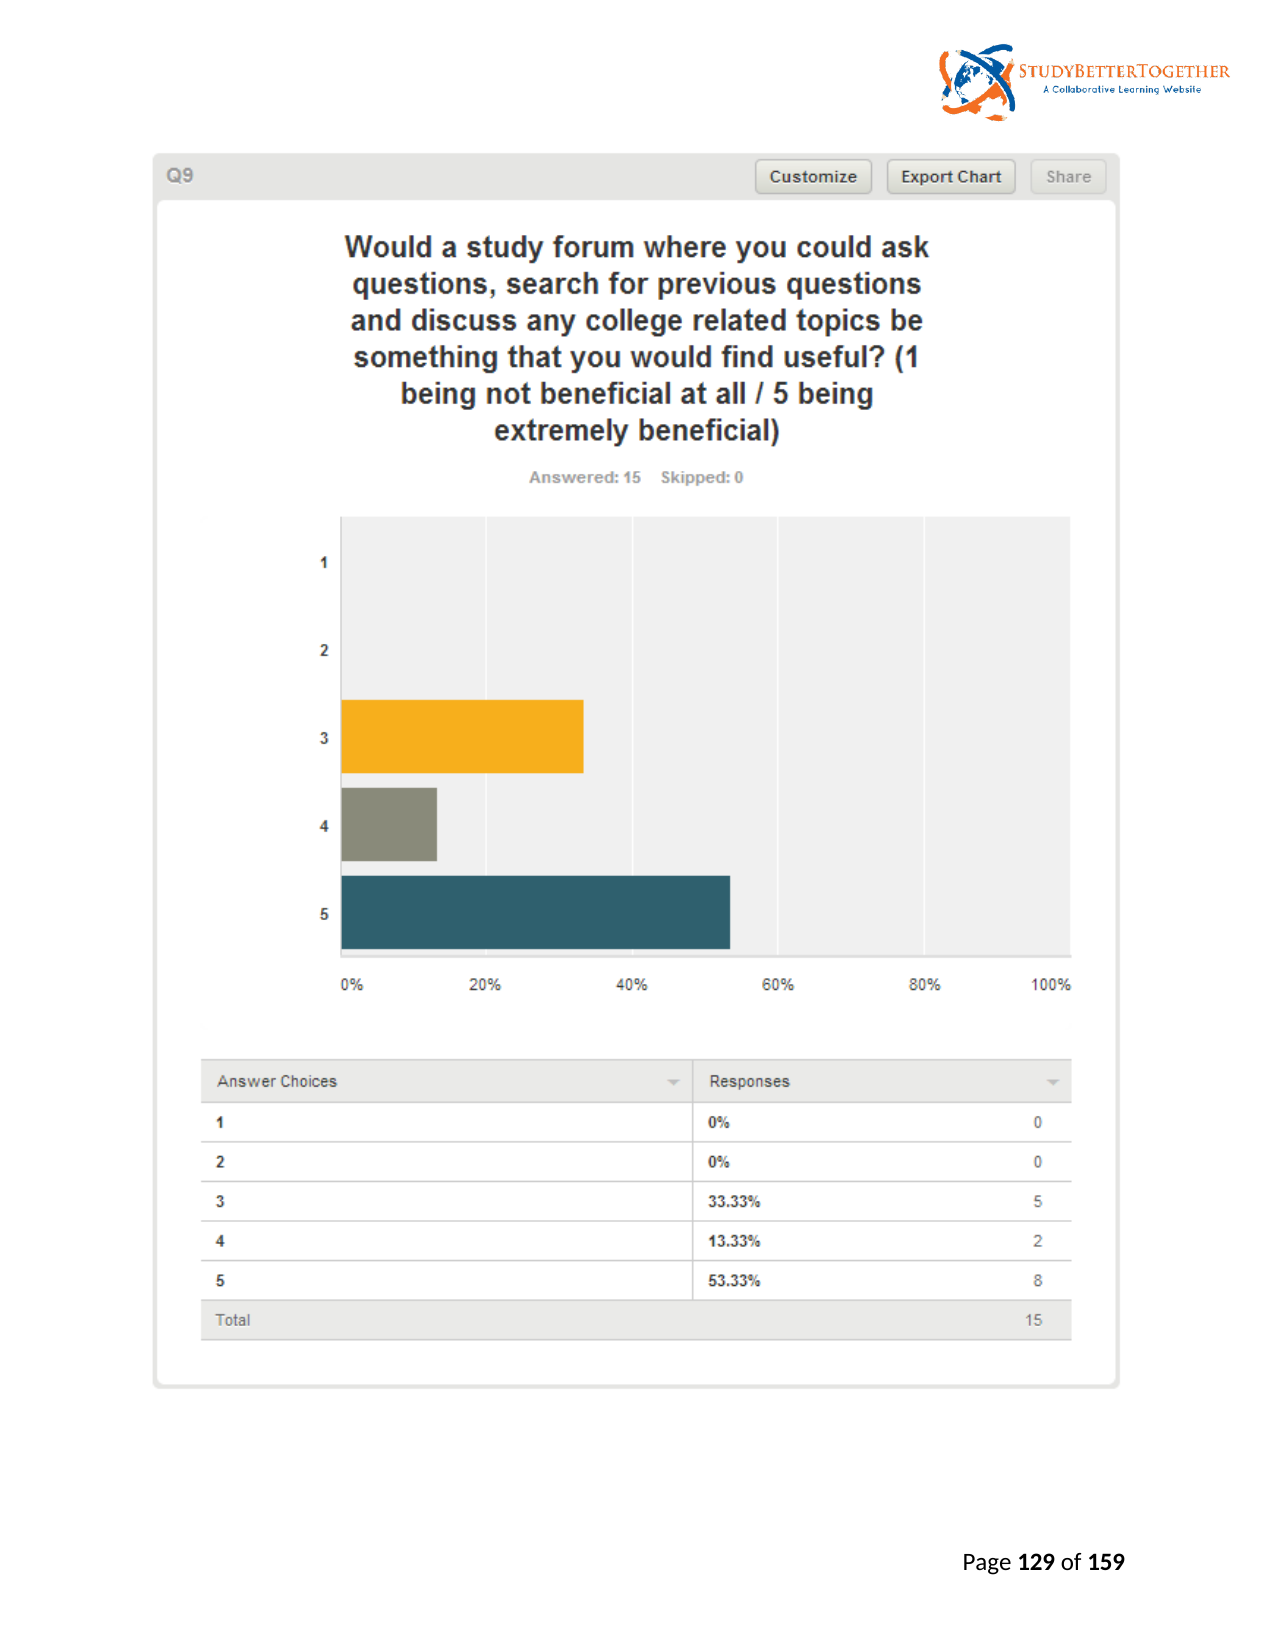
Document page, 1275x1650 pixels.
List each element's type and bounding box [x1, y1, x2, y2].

picture [150, 150, 1125, 1392]
picture [937, 40, 1230, 123]
